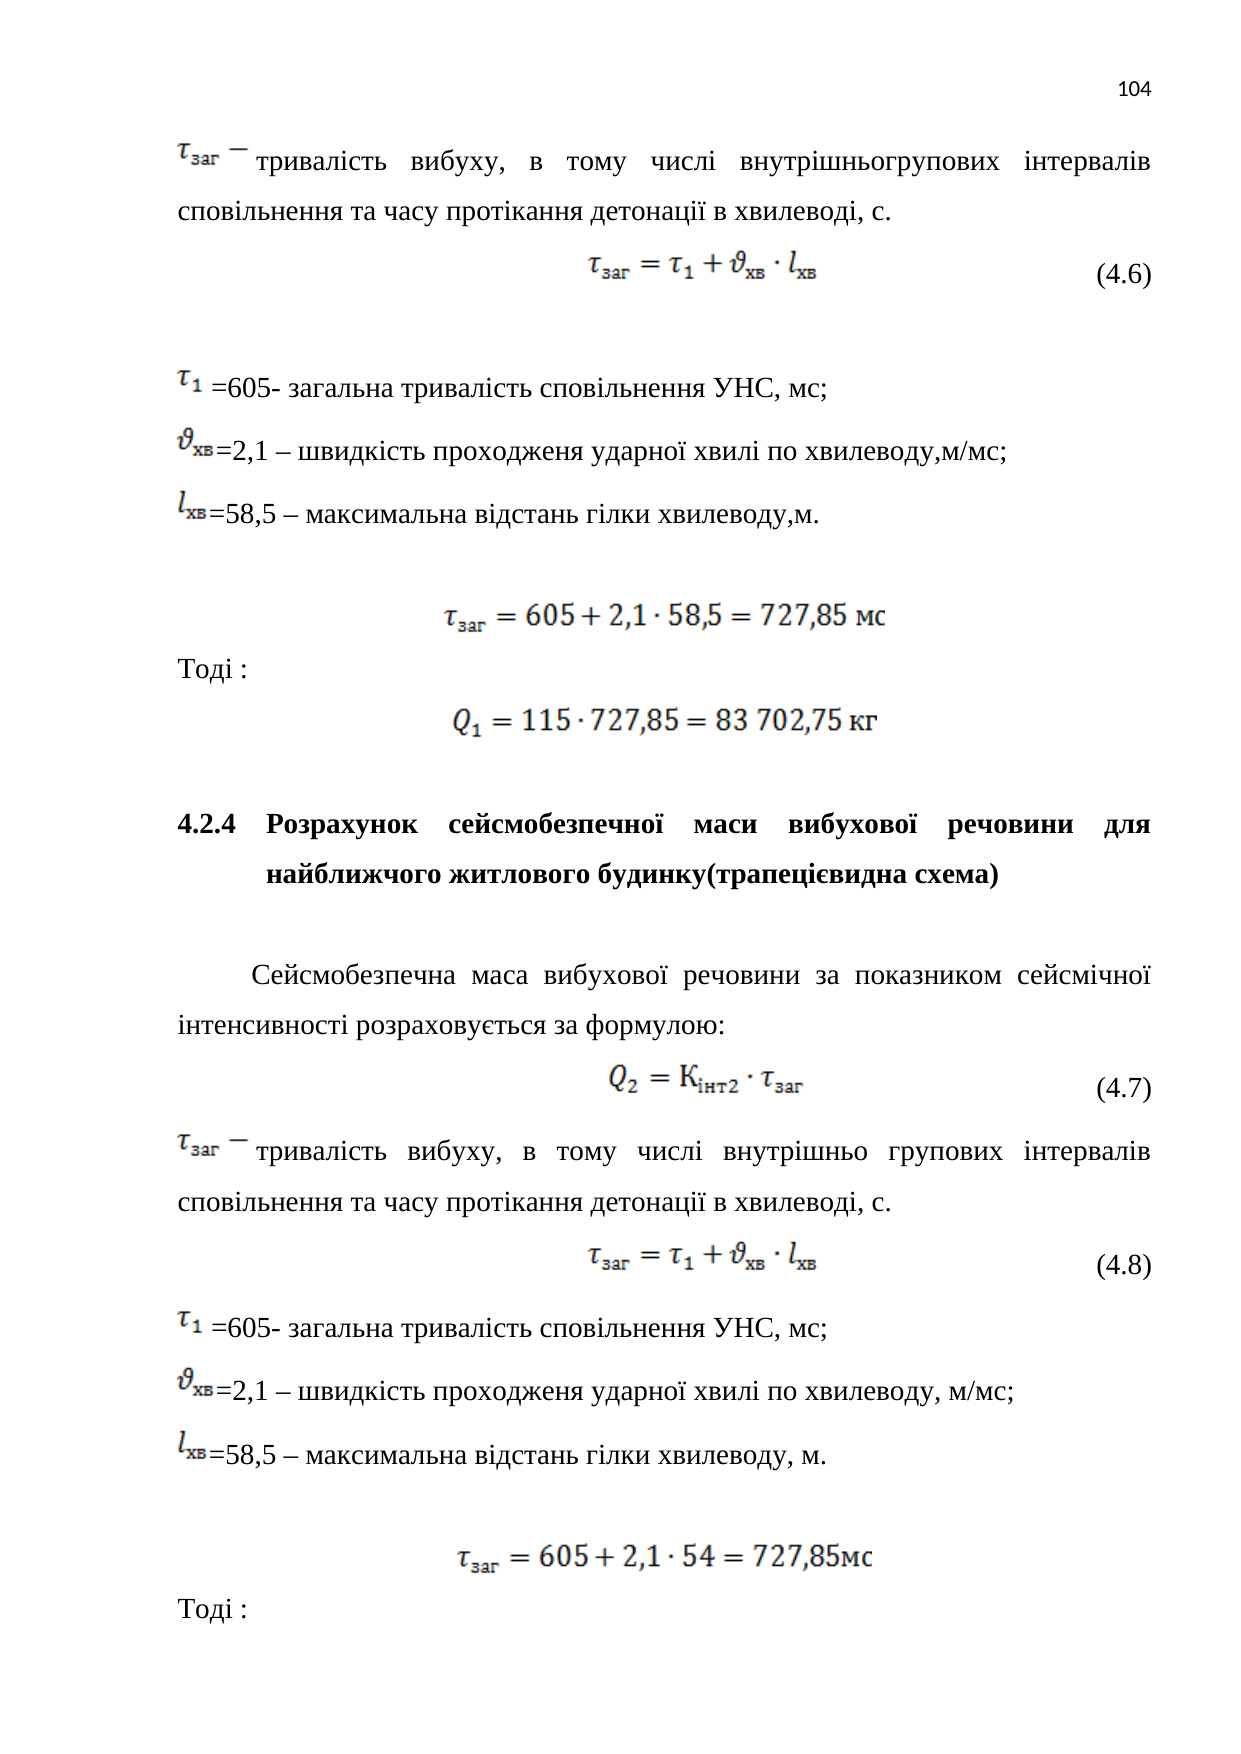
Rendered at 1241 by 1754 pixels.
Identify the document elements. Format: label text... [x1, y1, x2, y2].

text Тоді : [177, 1592, 1152, 1625]
picture [608, 1057, 805, 1098]
text Сейсмобезпечна маса вибухової речовини за показником сейсмічної інтенсивності розраховується за формулою: [177, 957, 1152, 1041]
text =605- загальна тривалість сповільнення УНС, мс; [177, 1297, 1152, 1344]
text =2,1 – швидкість проходженя ударної хвилі по хвилеводу, м/мс; [177, 1361, 1152, 1407]
picture [177, 129, 256, 170]
picture [177, 1423, 209, 1464]
picture [177, 356, 204, 397]
text =2,1 – швидкість проходженя ударної хвилі по хвилеводу,м/мс; [177, 420, 1152, 467]
text тривалість вибуху, в тому числі внутрішньо групових інтервалів сповільнення та часу протікання детонації в хвилеводі, с. [177, 1121, 1152, 1217]
picture [177, 420, 216, 461]
picture [588, 1234, 819, 1275]
picture [457, 1537, 872, 1578]
text 4.2.4 Розрахунок сейсмобезпечної маси вибухової речовини для найближчого житлового будинку(трапецієвидна схема) [177, 806, 1152, 890]
picture [177, 1360, 216, 1401]
text =605- загальна тривалість сповільнення УНС, мс; [177, 357, 1152, 403]
picture [177, 483, 209, 524]
text Тоді : [177, 651, 1152, 684]
picture [177, 1120, 256, 1161]
text (4.6) [177, 243, 1152, 290]
text тривалість вибуху, в тому числі внутрішньогрупових інтервалів сповільнення та часу протікання детонації в хвилеводі, с. [177, 130, 1152, 227]
picture [177, 1297, 204, 1338]
text (4.7) [177, 1057, 1152, 1104]
text (4.8) [177, 1234, 1152, 1281]
text =58,5 – максимальна відстань гілки хвилеводу,м. [177, 483, 1152, 530]
text =58,5 – максимальна відстань гілки хвилеводу, м. [177, 1424, 1152, 1470]
picture [452, 701, 877, 742]
picture [588, 243, 819, 284]
picture [444, 596, 885, 637]
